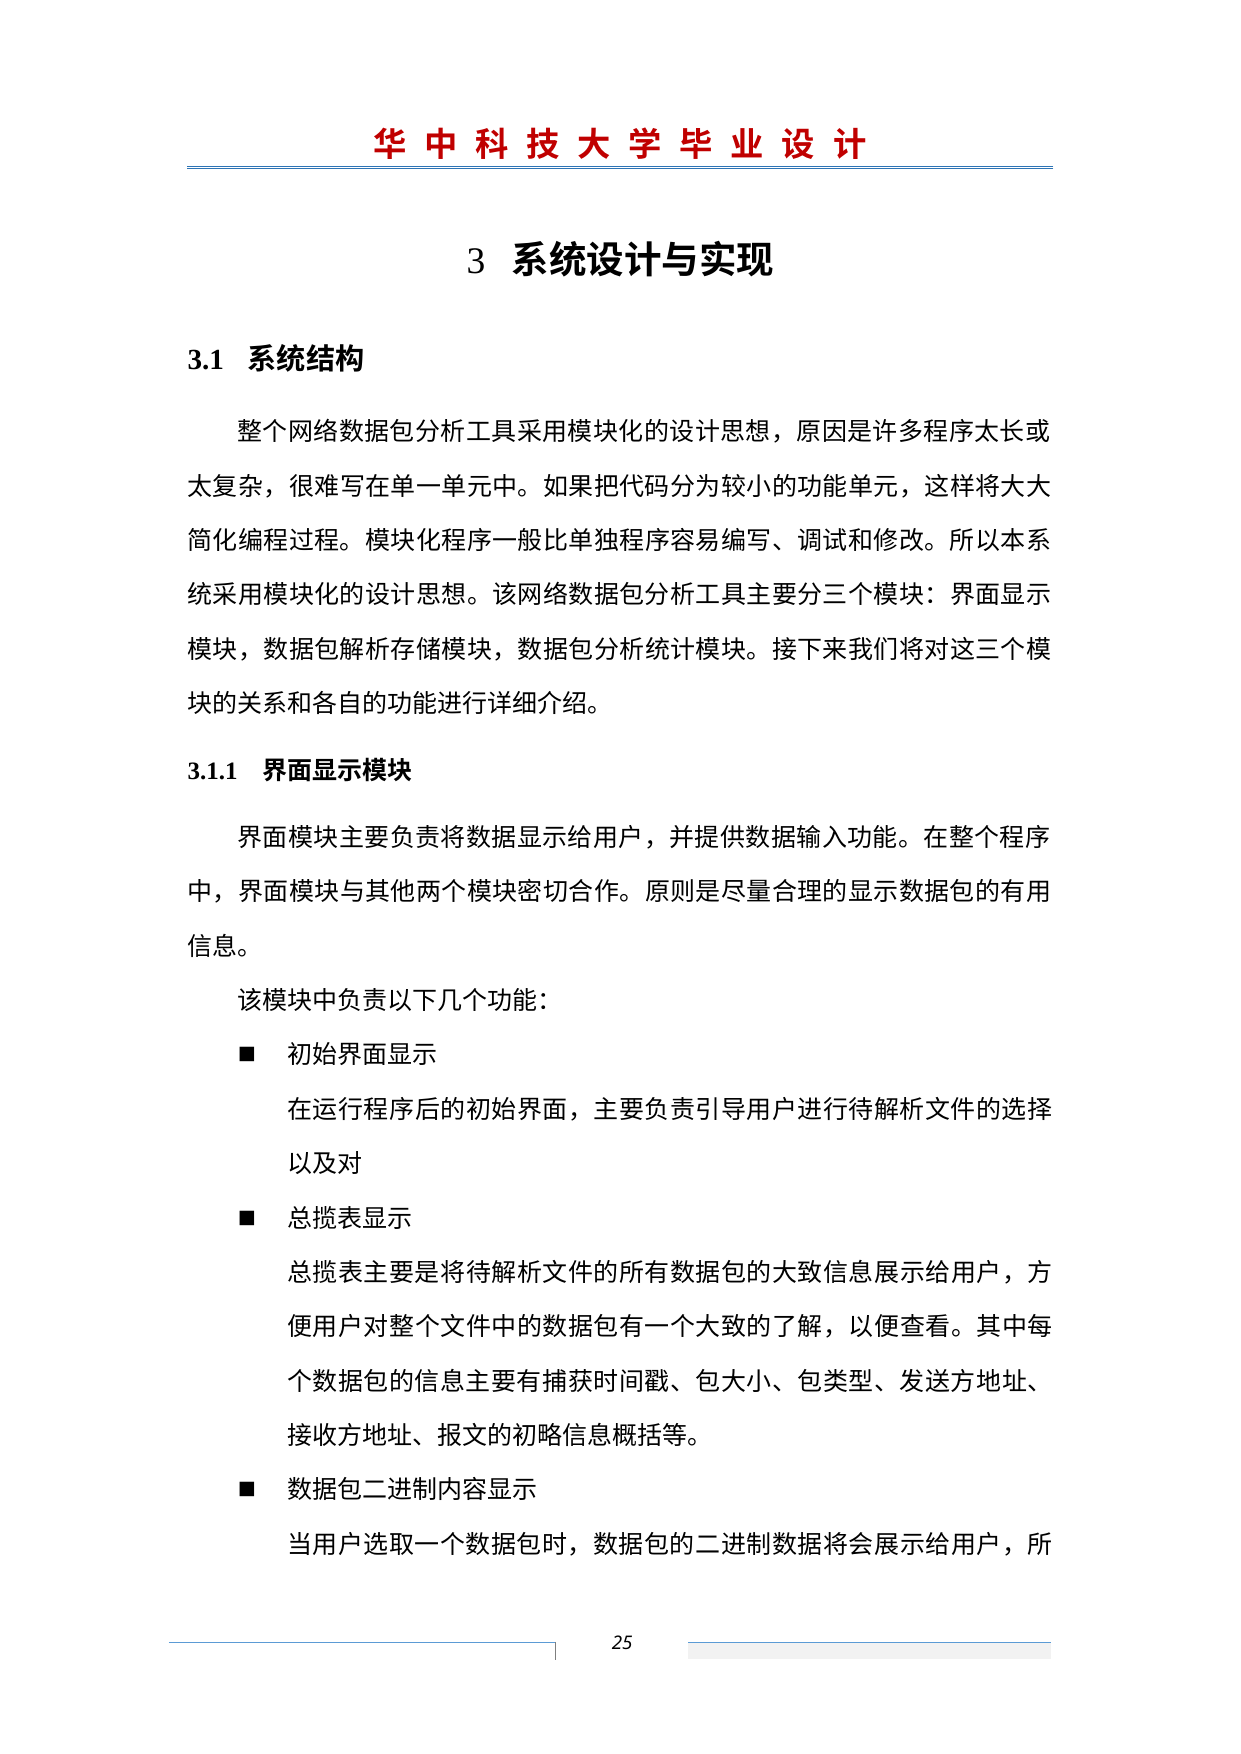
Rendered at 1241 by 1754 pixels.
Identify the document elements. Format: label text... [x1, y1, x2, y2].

text 界面模块主要负责将数据显示给用户，并提供数据输入功能。在整个程序中，界面模块与其他两个模块密切合作。原则是尽量合理的显示数据包的有用信息。 [187, 817, 1053, 962]
subtitle 系统设计与实现 [187, 229, 1053, 284]
text 该模块中负责以下几个功能： [187, 981, 1053, 1017]
text 在运行程序后的初始界面，主要负责引导用户进行待解析文件的选择，以及对 [287, 1089, 1053, 1180]
subtitle 系统结构 [187, 336, 1053, 378]
subtitle 界面显示模块 [187, 751, 1053, 787]
list 数据包二进制内容显示 [237, 1470, 1053, 1506]
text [287, 1524, 1053, 1561]
text 整个网络数据包分析工具采用模块化的设计思想，原因是许多程序太长或太复杂，很难写在单一单元中。如果把代码分为较小的功能单元，这样将大大简化编程过程。模块化程序一般比单独程序容易编写、调试和修改。所以本系统采用模块化的设计思想。该网络数据包分析工具主要分三个模块：界面显示模块，数据包解析存储模块，数据包分析统计模块。接下来我们将对这三个模块的关系和各自的功能进行详细介绍。 [187, 412, 1053, 720]
list 总揽表显示 [237, 1198, 1053, 1234]
list 初始界面显示 [237, 1035, 1053, 1071]
text 总揽表主要是将待解析文件的所有数据包的大致信息展示给用户，方便用户对整个文件中的数据包有一个大致的了解，以便查看。其中每个数据包的信息主要有捕获时间戳、包大小、包类型、发送方地址、接收方地址、报文的初略信息概括等。 [287, 1252, 1053, 1452]
